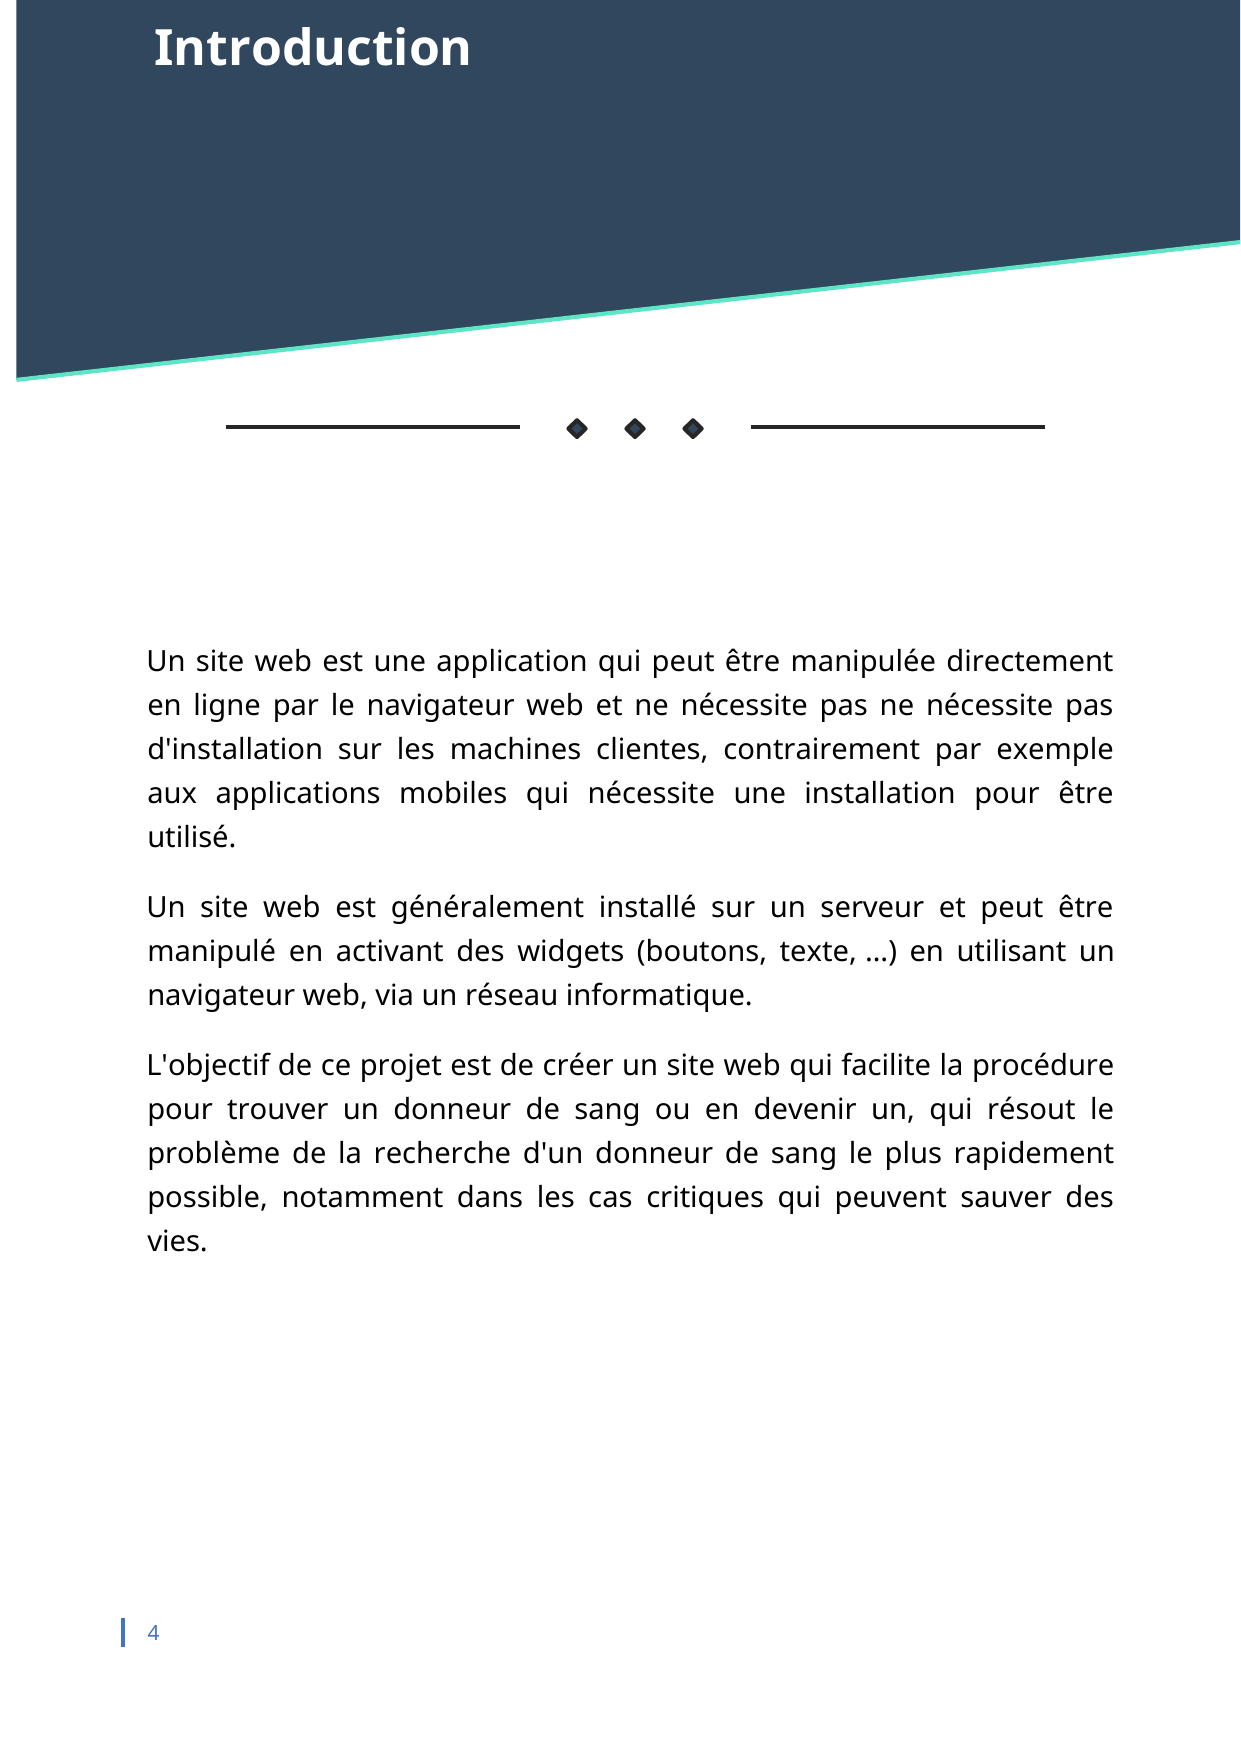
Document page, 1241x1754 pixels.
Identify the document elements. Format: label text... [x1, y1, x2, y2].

text L'objectif de ce projet est de créer un site web qui facilite la procédure pour trouver un donneur de sang ou en devenir un, qui résout le problème de la recherche d'un donneur de sang le plus rapidement possible, notamment dans les cas critiques qui peuvent sauver des vies. [146, 1044, 1115, 1260]
text Un site web est une application qui peut être manipulée directement en ligne par le navigateur web et ne nécessite pas ne nécessite pas d'installation sur les machines clientes, contrairement par exemple aux applications mobiles qui nécessite une installation pour être utilisé. [146, 640, 1115, 856]
text Un site web est généralement installé sur un serveur et peut être manipulé en activant des widgets (boutons, texte, …) en utilisant un navigateur web, via un réseau informatique. [146, 886, 1115, 1014]
